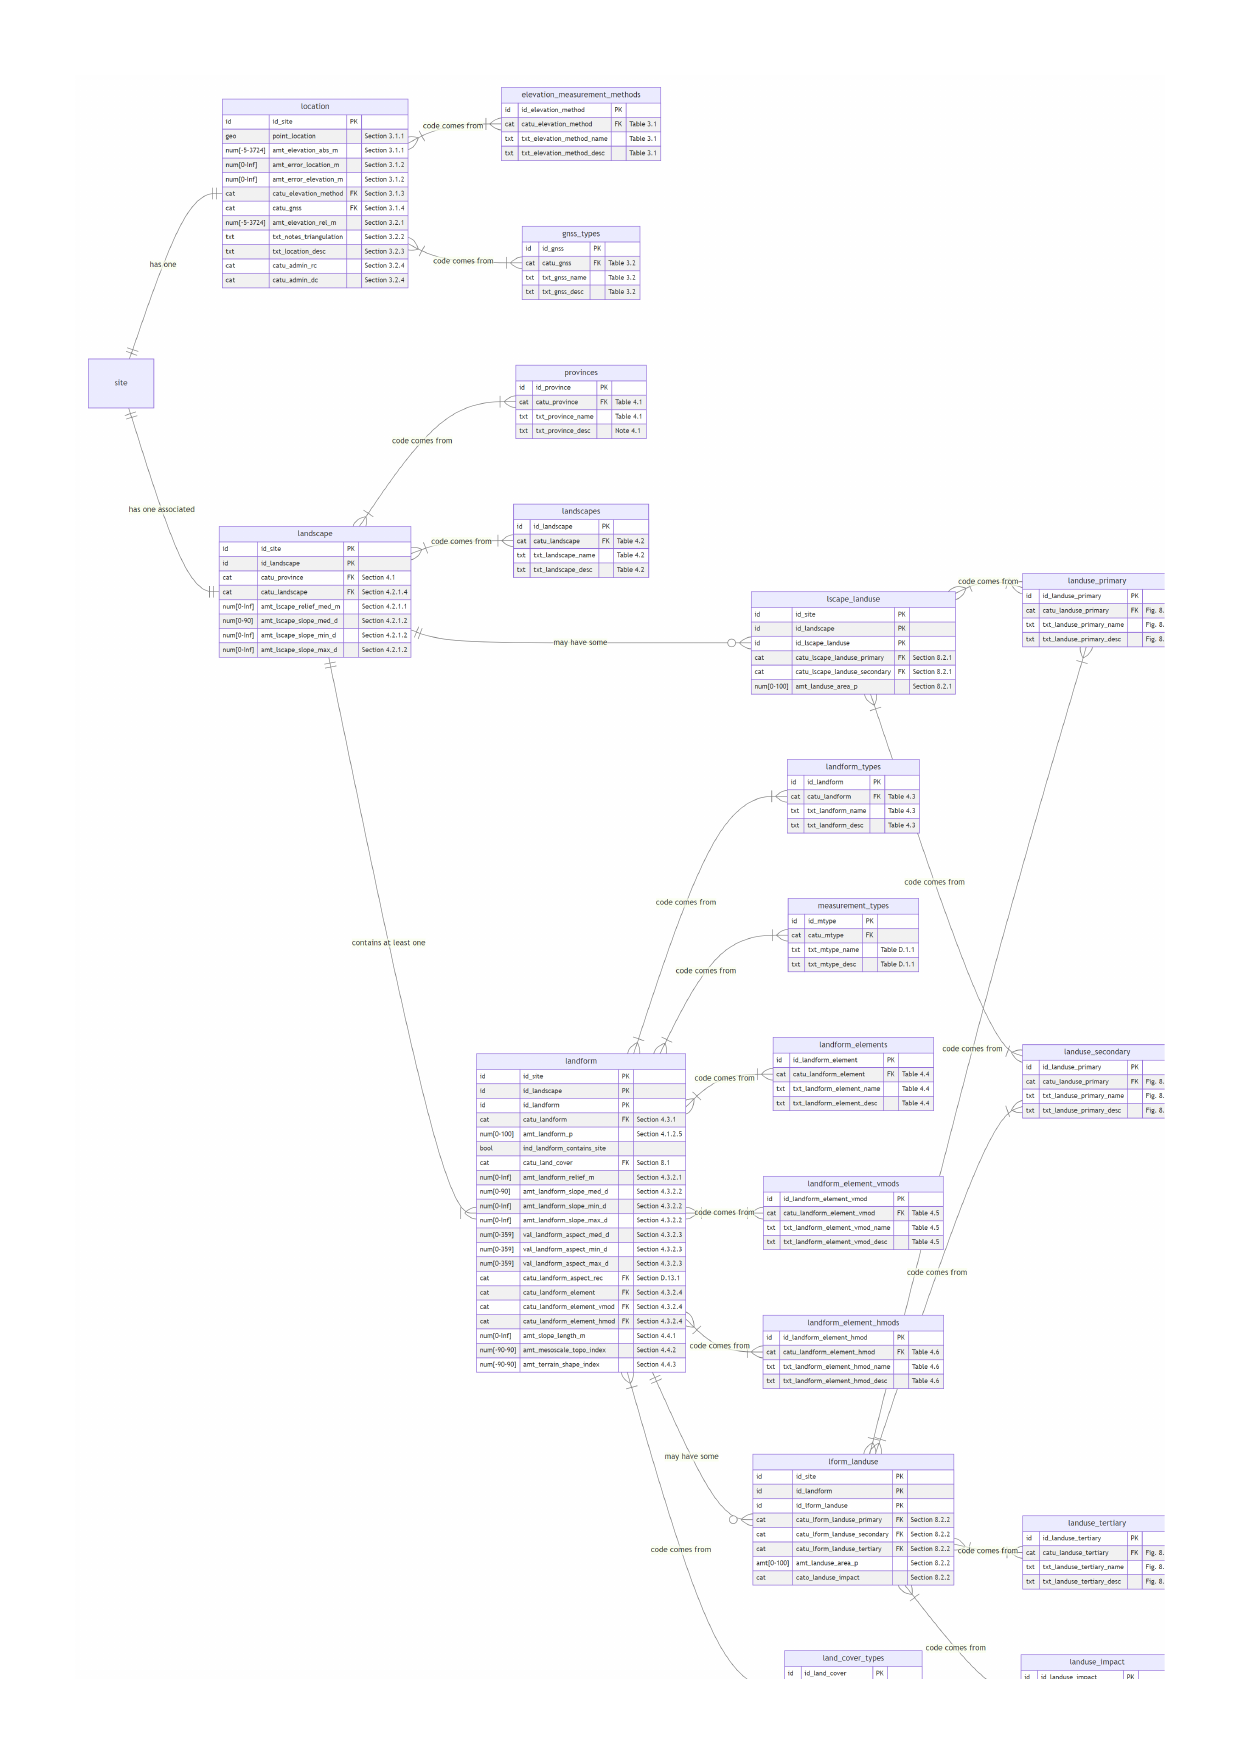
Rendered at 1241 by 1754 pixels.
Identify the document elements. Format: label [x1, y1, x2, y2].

picture [75, 75, 1165, 1679]
